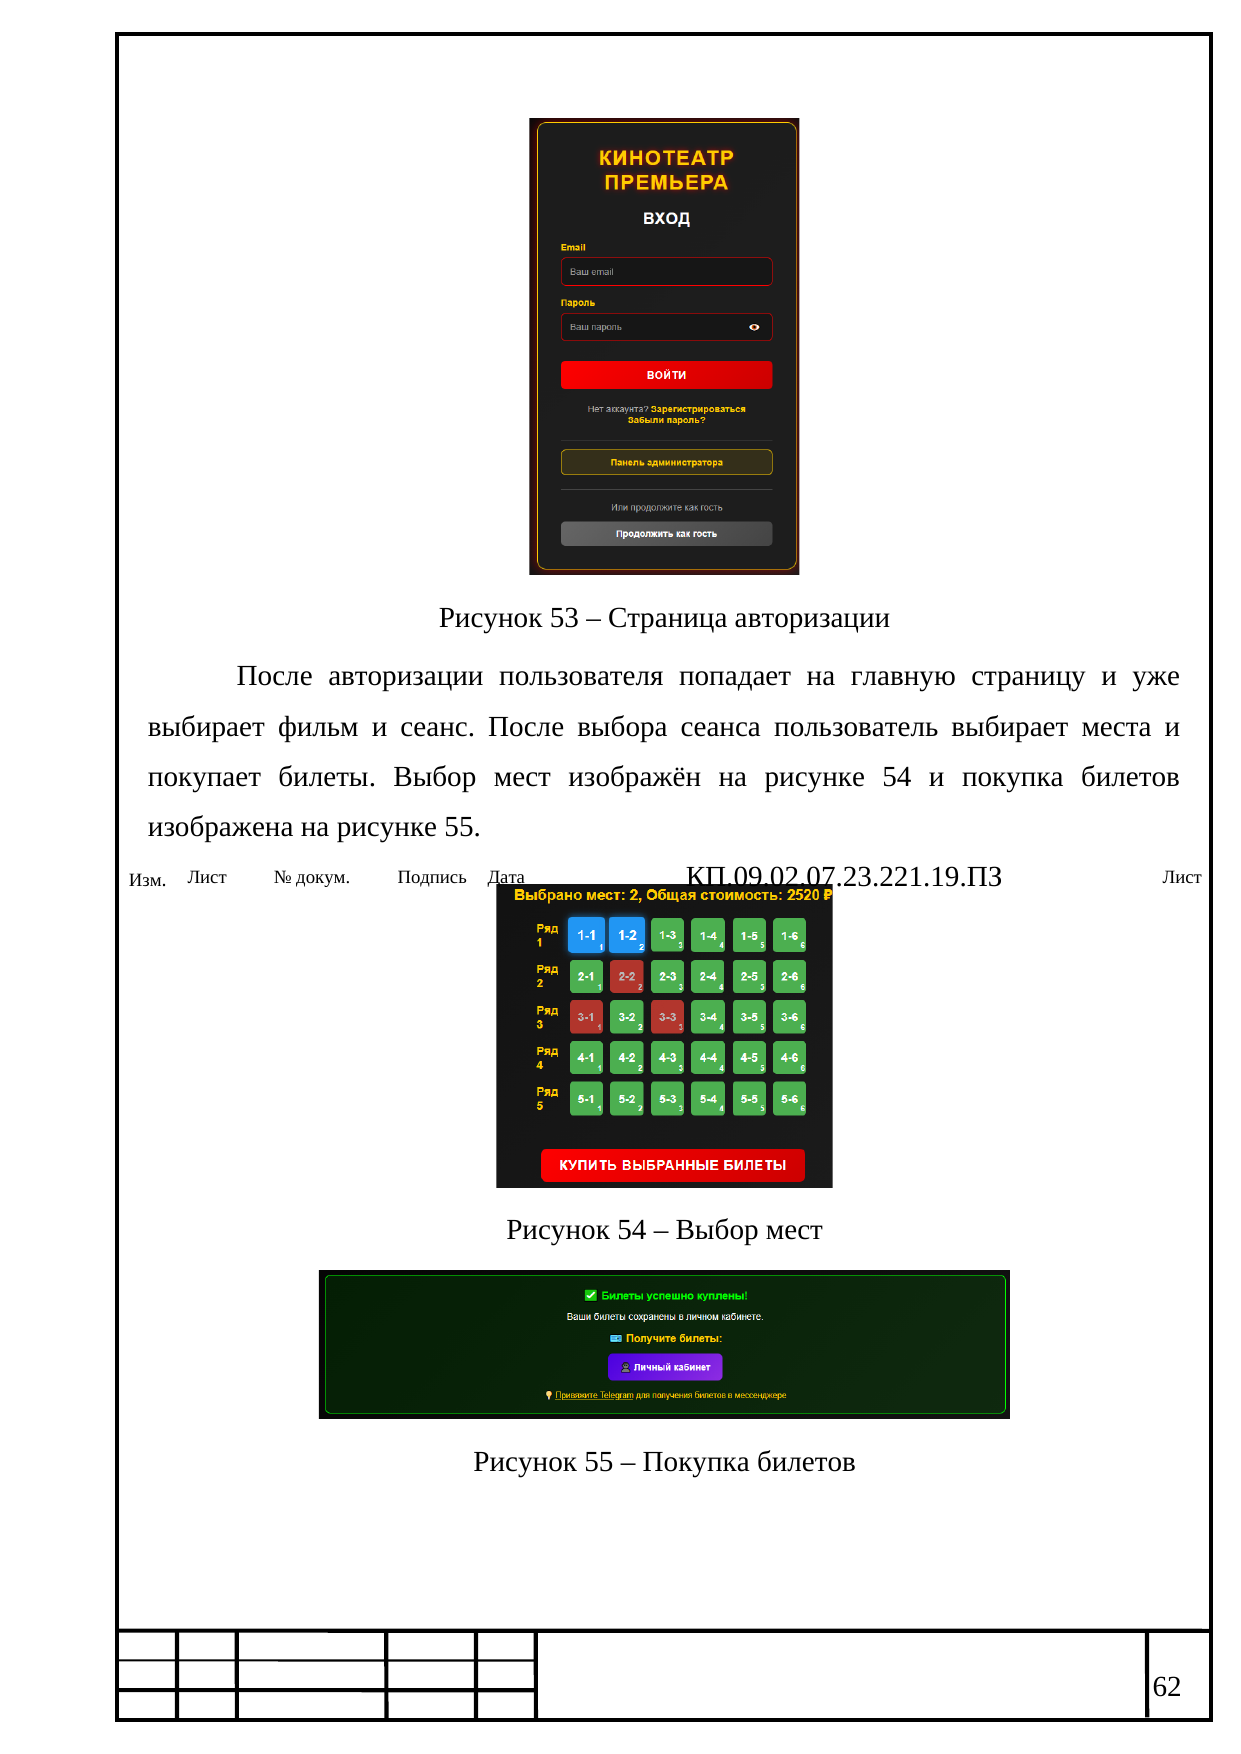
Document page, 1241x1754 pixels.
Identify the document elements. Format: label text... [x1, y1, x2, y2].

picture [496, 884, 833, 1188]
picture [529, 118, 800, 575]
text После авторизации пользователя попадает на главную страницу и уже выбирает фильм и сеанс. После выбора сеанса пользователь выбирает места и покупает билеты. Выбор мест изображён на рисунке 54 и покупка билетов изображена на рисунке 55. [148, 658, 1181, 843]
text Рисунок 53 – Страница авторизации [148, 600, 1181, 633]
text Рисунок 55 – Покупка билетов [148, 1444, 1181, 1477]
picture [318, 1270, 1010, 1419]
text Рисунок 54 – Выбор мест [148, 1212, 1181, 1246]
